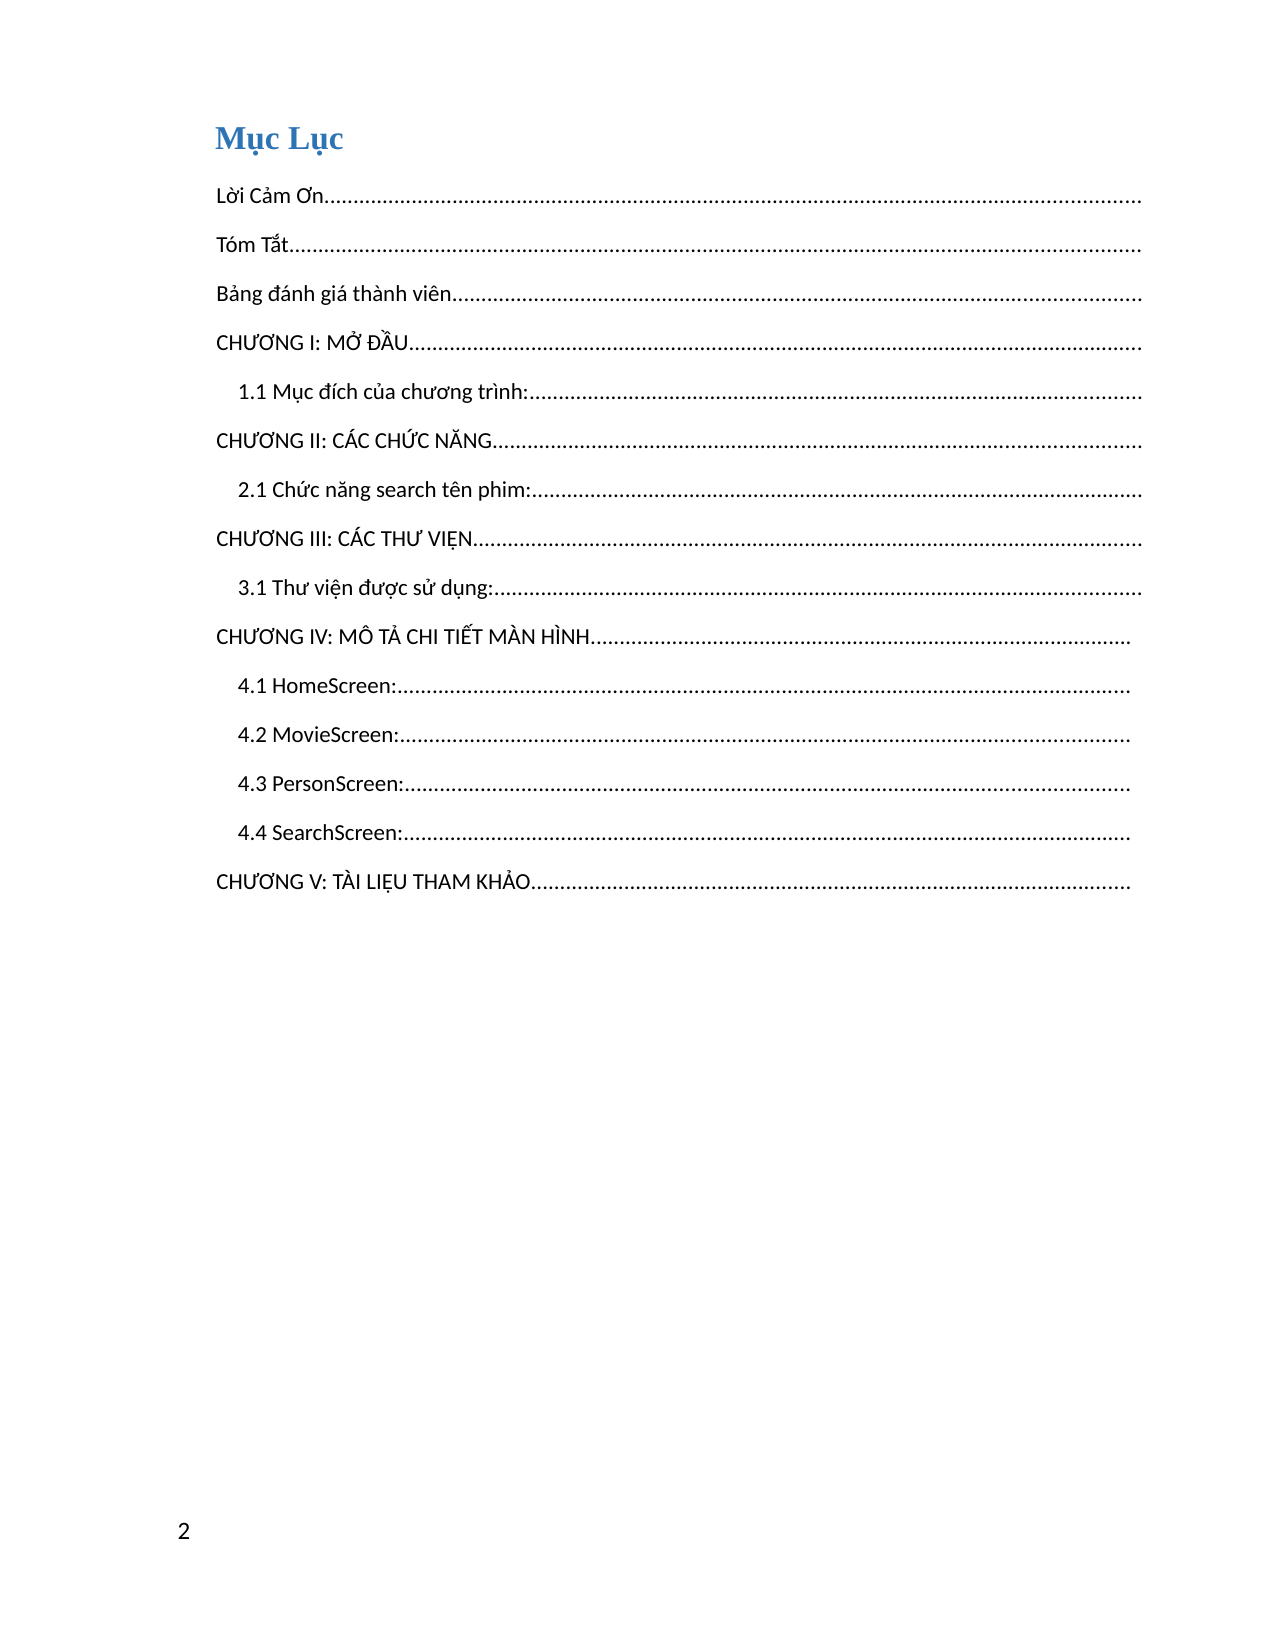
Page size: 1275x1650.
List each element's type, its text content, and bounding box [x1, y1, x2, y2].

text Mục Lục [215, 118, 1157, 156]
